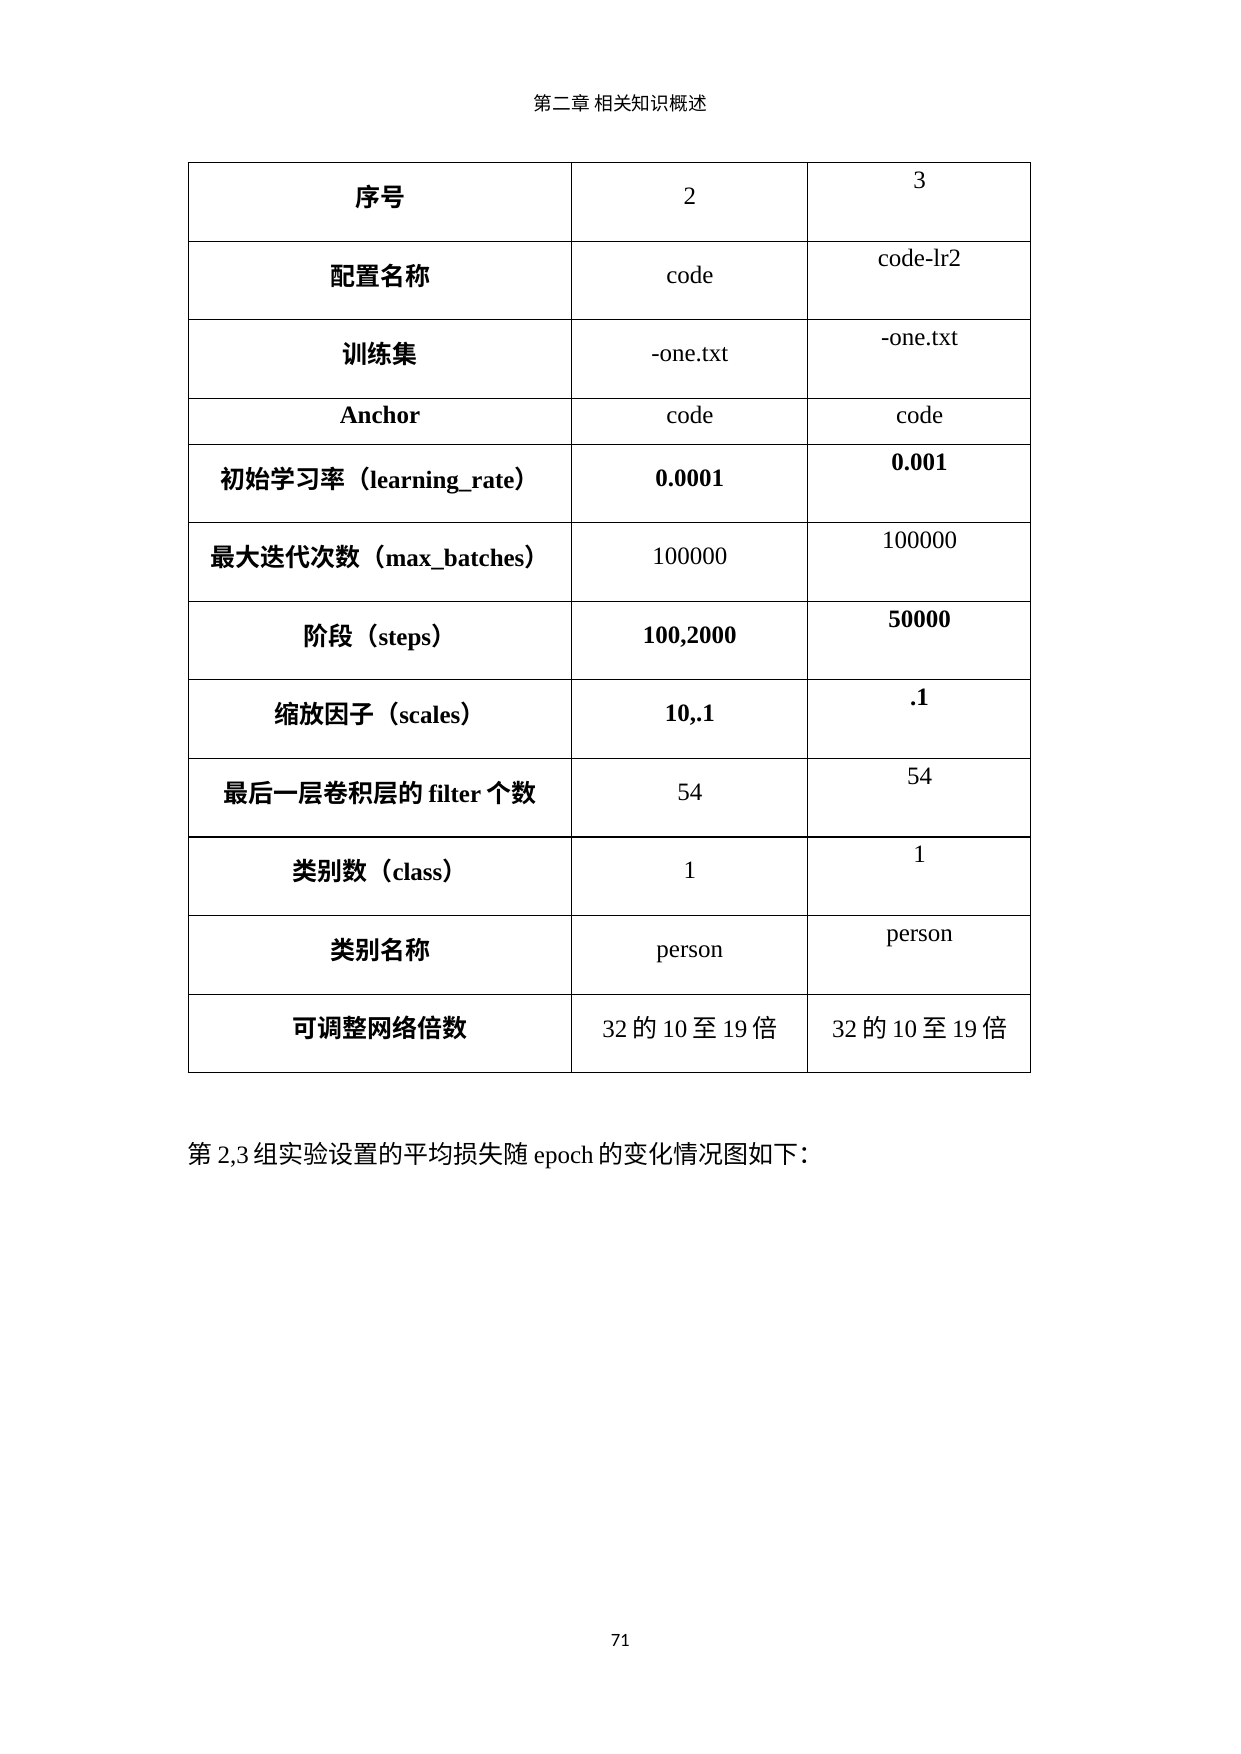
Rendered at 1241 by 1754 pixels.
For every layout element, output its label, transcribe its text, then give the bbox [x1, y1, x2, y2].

table_cell 训练集 [189, 320, 571, 398]
table_cell code [572, 242, 807, 319]
table_cell 32的10至19倍 [572, 995, 807, 1072]
table_header 3 [808, 163, 1030, 241]
table_cell 100000 [572, 523, 807, 601]
table_cell 初始学习率（learning_rate） [189, 445, 571, 522]
table_cell 32的10至19倍 [808, 995, 1030, 1072]
table_header 2 [572, 163, 807, 241]
table_cell 50000 [808, 602, 1030, 679]
table_cell person [808, 916, 1030, 993]
table_cell 配置名称 [189, 242, 571, 319]
table_cell 类别数（class） [189, 838, 571, 915]
table_cell 阶段（steps） [189, 602, 571, 679]
table_cell 1 [808, 838, 1030, 915]
table_cell person [572, 916, 807, 993]
table_header 序号 [189, 163, 571, 241]
table_cell 最大迭代次数（max_batches） [189, 523, 571, 601]
table_cell Anchor [189, 399, 571, 444]
table_cell code [808, 399, 1030, 444]
table_cell 0.0001 [572, 445, 807, 522]
table_cell 最后一层卷积层的filter个数 [189, 759, 571, 836]
table_cell 100000 [808, 523, 1030, 601]
table_cell -one.txt [572, 320, 807, 398]
table_cell 可调整网络倍数 [189, 995, 571, 1072]
table_cell 1 [572, 838, 807, 915]
table_cell 54 [572, 759, 807, 836]
table_cell code-lr2 [808, 242, 1030, 319]
table_cell code [572, 399, 807, 444]
table_cell 缩放因子（scales） [189, 680, 571, 758]
table_cell 0.001 [808, 445, 1030, 522]
text 第2,3组实验设置的平均损失随epoch的变化情况图如下： [187, 1120, 1053, 1185]
table_cell .1 [808, 680, 1030, 758]
table_cell -one.txt [808, 320, 1030, 398]
table_cell 10,.1 [572, 680, 807, 758]
table_cell 100,2000 [572, 602, 807, 679]
table_cell 类别名称 [189, 916, 571, 993]
table_cell 54 [808, 759, 1030, 836]
